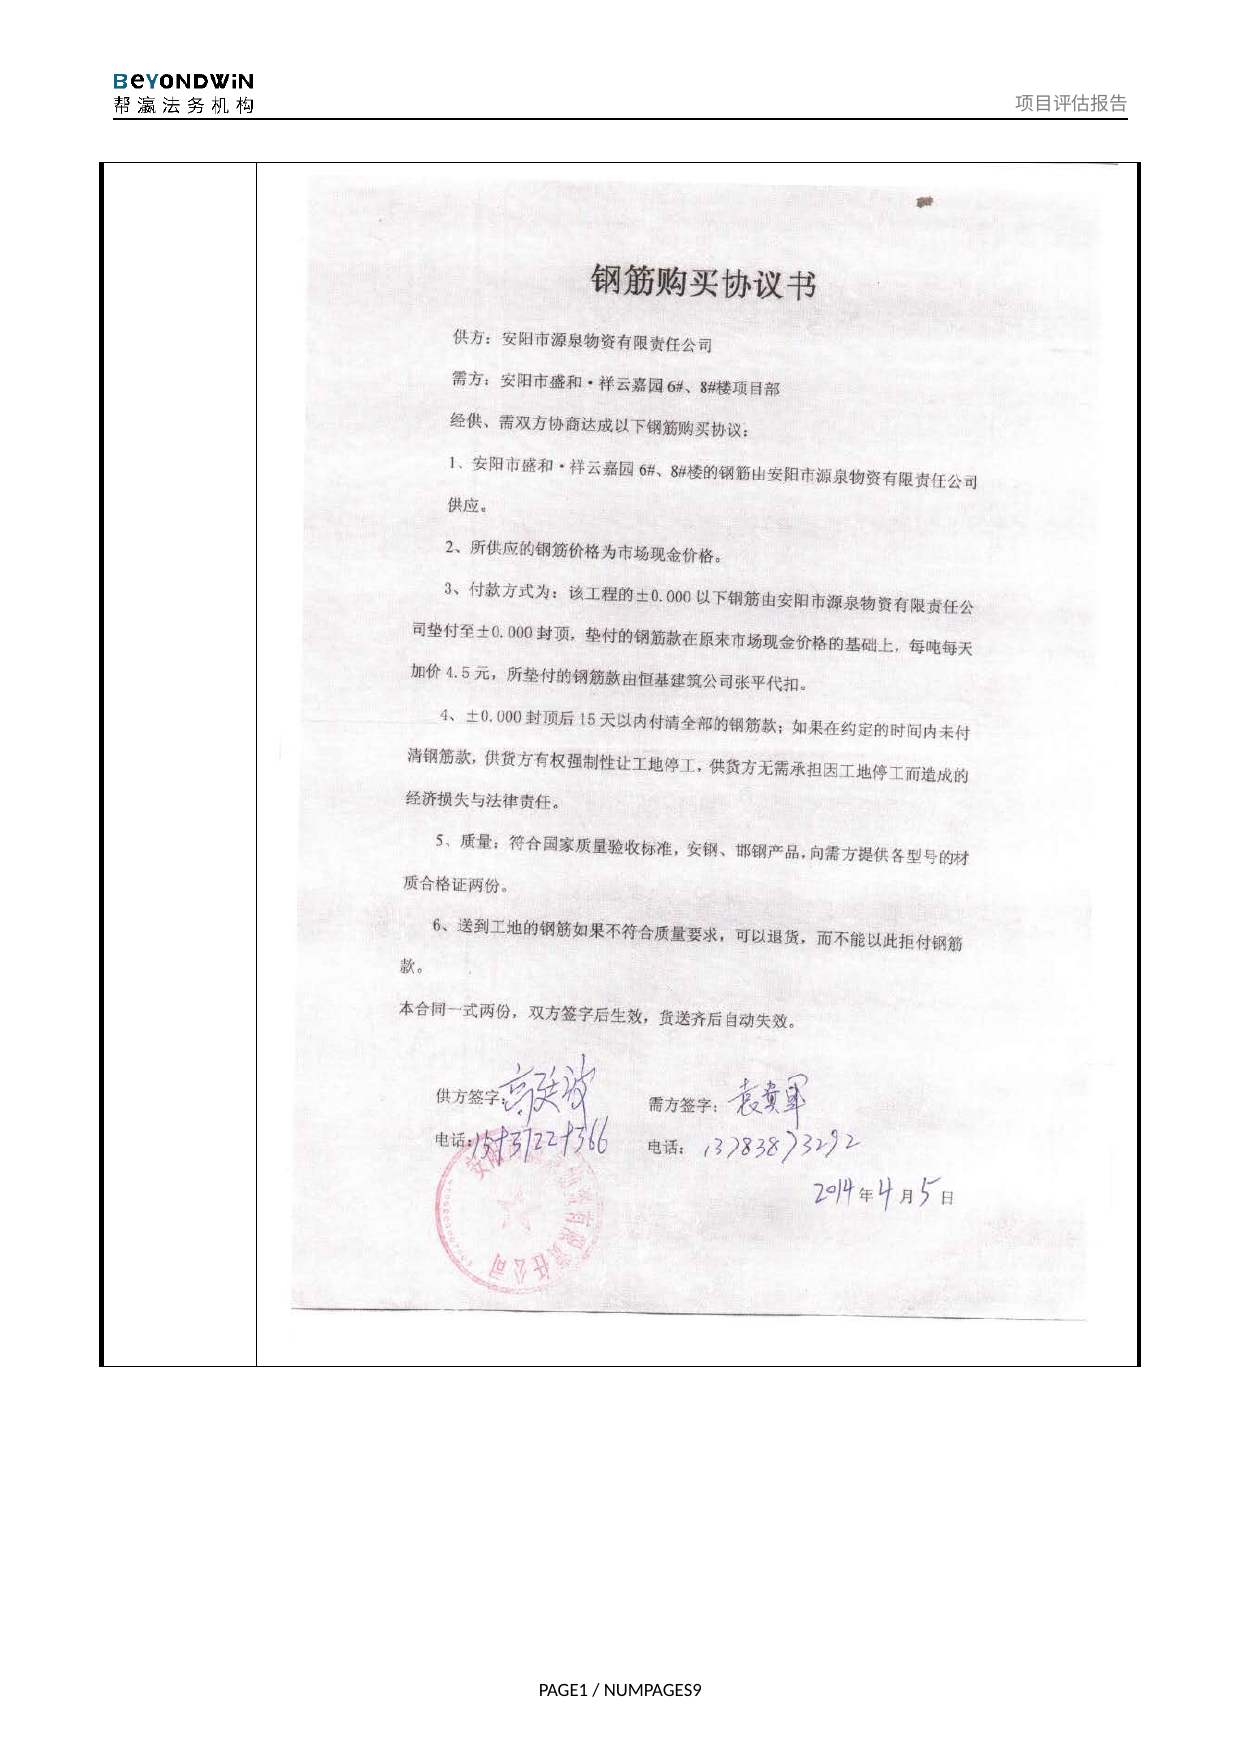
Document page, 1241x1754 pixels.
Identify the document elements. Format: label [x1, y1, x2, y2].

table_cell [257, 163, 1137, 1366]
picture [267, 163, 1127, 1345]
picture [112, 73, 254, 115]
table_cell [104, 163, 256, 1366]
